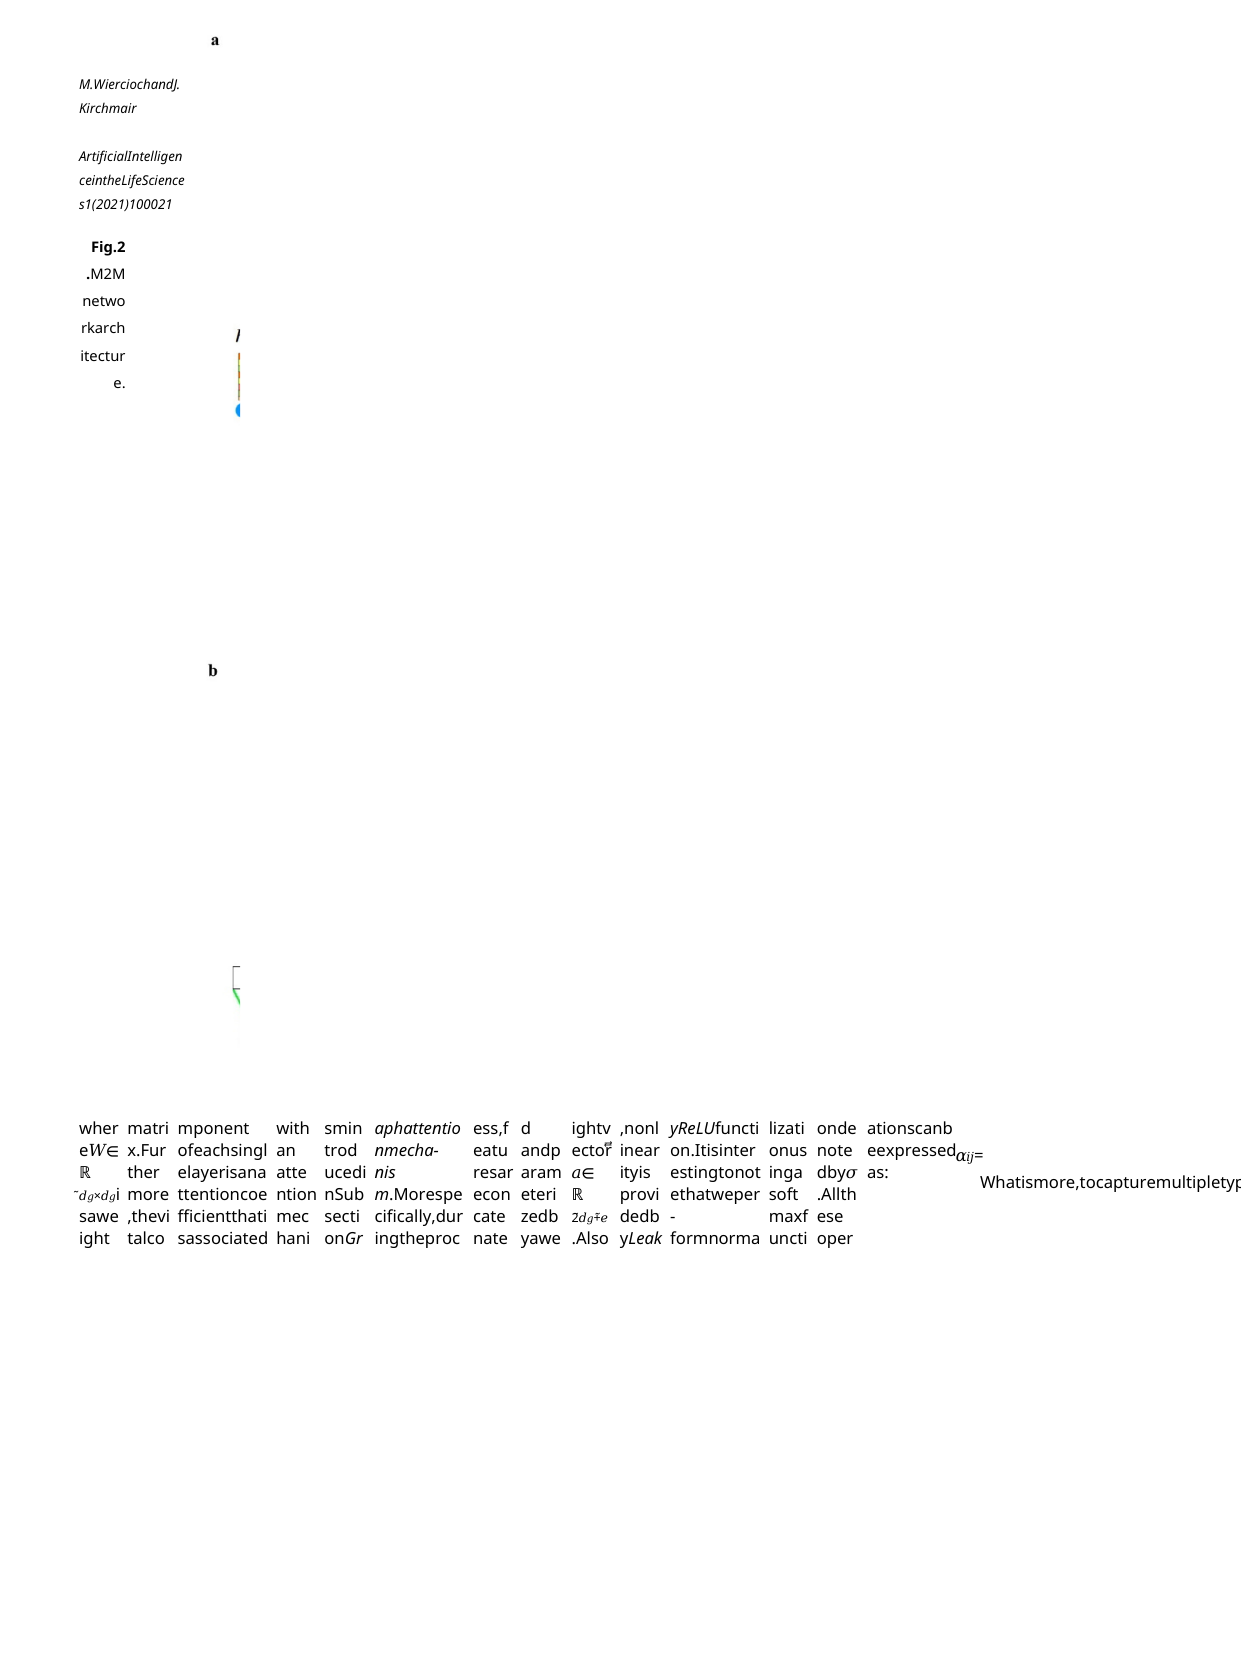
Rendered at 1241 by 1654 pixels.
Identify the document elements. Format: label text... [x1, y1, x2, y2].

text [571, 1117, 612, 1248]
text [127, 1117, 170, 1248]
text Fig.2.M2Mnetworkarchitecture. [79, 231, 125, 393]
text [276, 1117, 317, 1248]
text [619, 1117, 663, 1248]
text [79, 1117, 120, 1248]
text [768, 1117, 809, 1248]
picture [206, 35, 241, 1110]
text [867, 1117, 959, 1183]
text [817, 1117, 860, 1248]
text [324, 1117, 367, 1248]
text M.WierciochandJ.Kirchmair ArtificialIntelligenceintheLifeSciences1(2021)100021 [79, 70, 187, 214]
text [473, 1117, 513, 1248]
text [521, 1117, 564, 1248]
